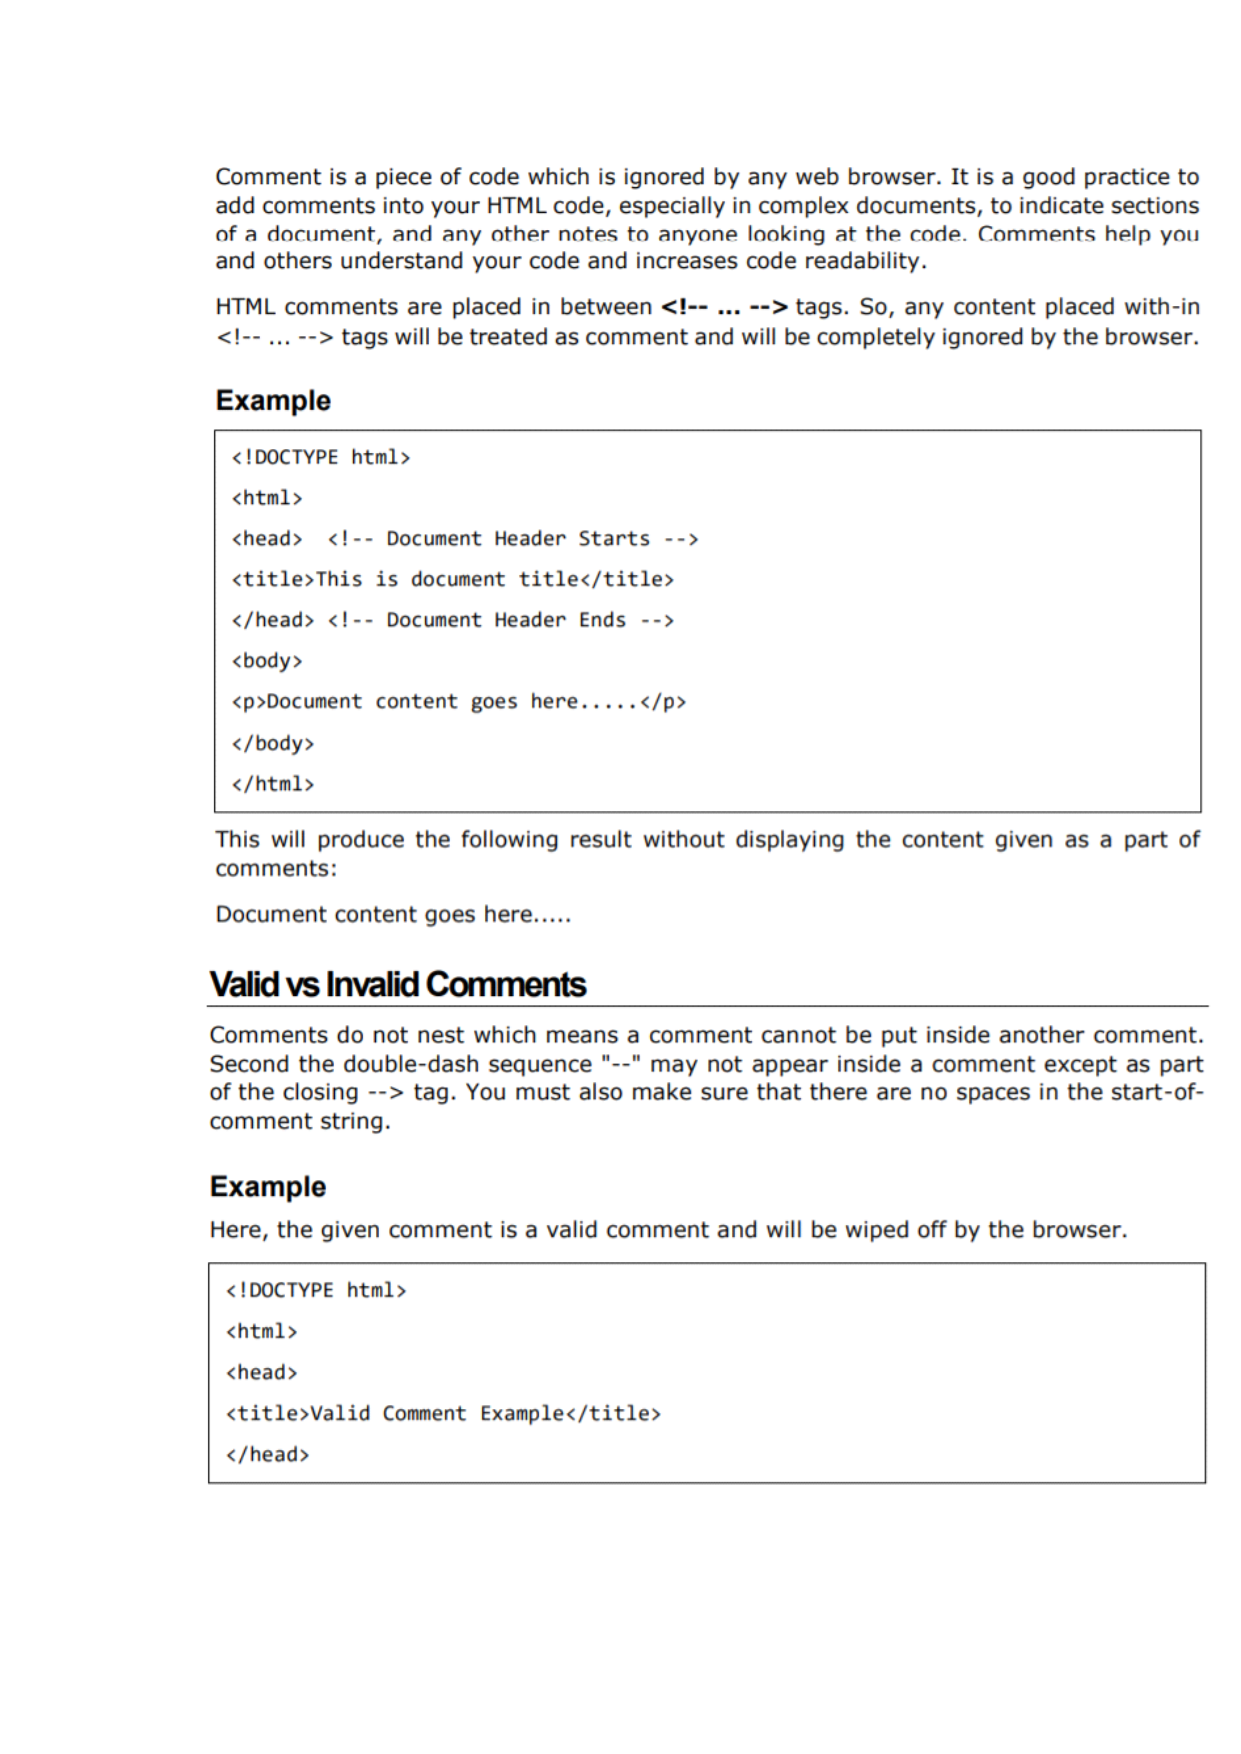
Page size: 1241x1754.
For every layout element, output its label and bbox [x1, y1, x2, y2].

picture [150, 150, 1241, 932]
picture [150, 950, 1241, 1502]
